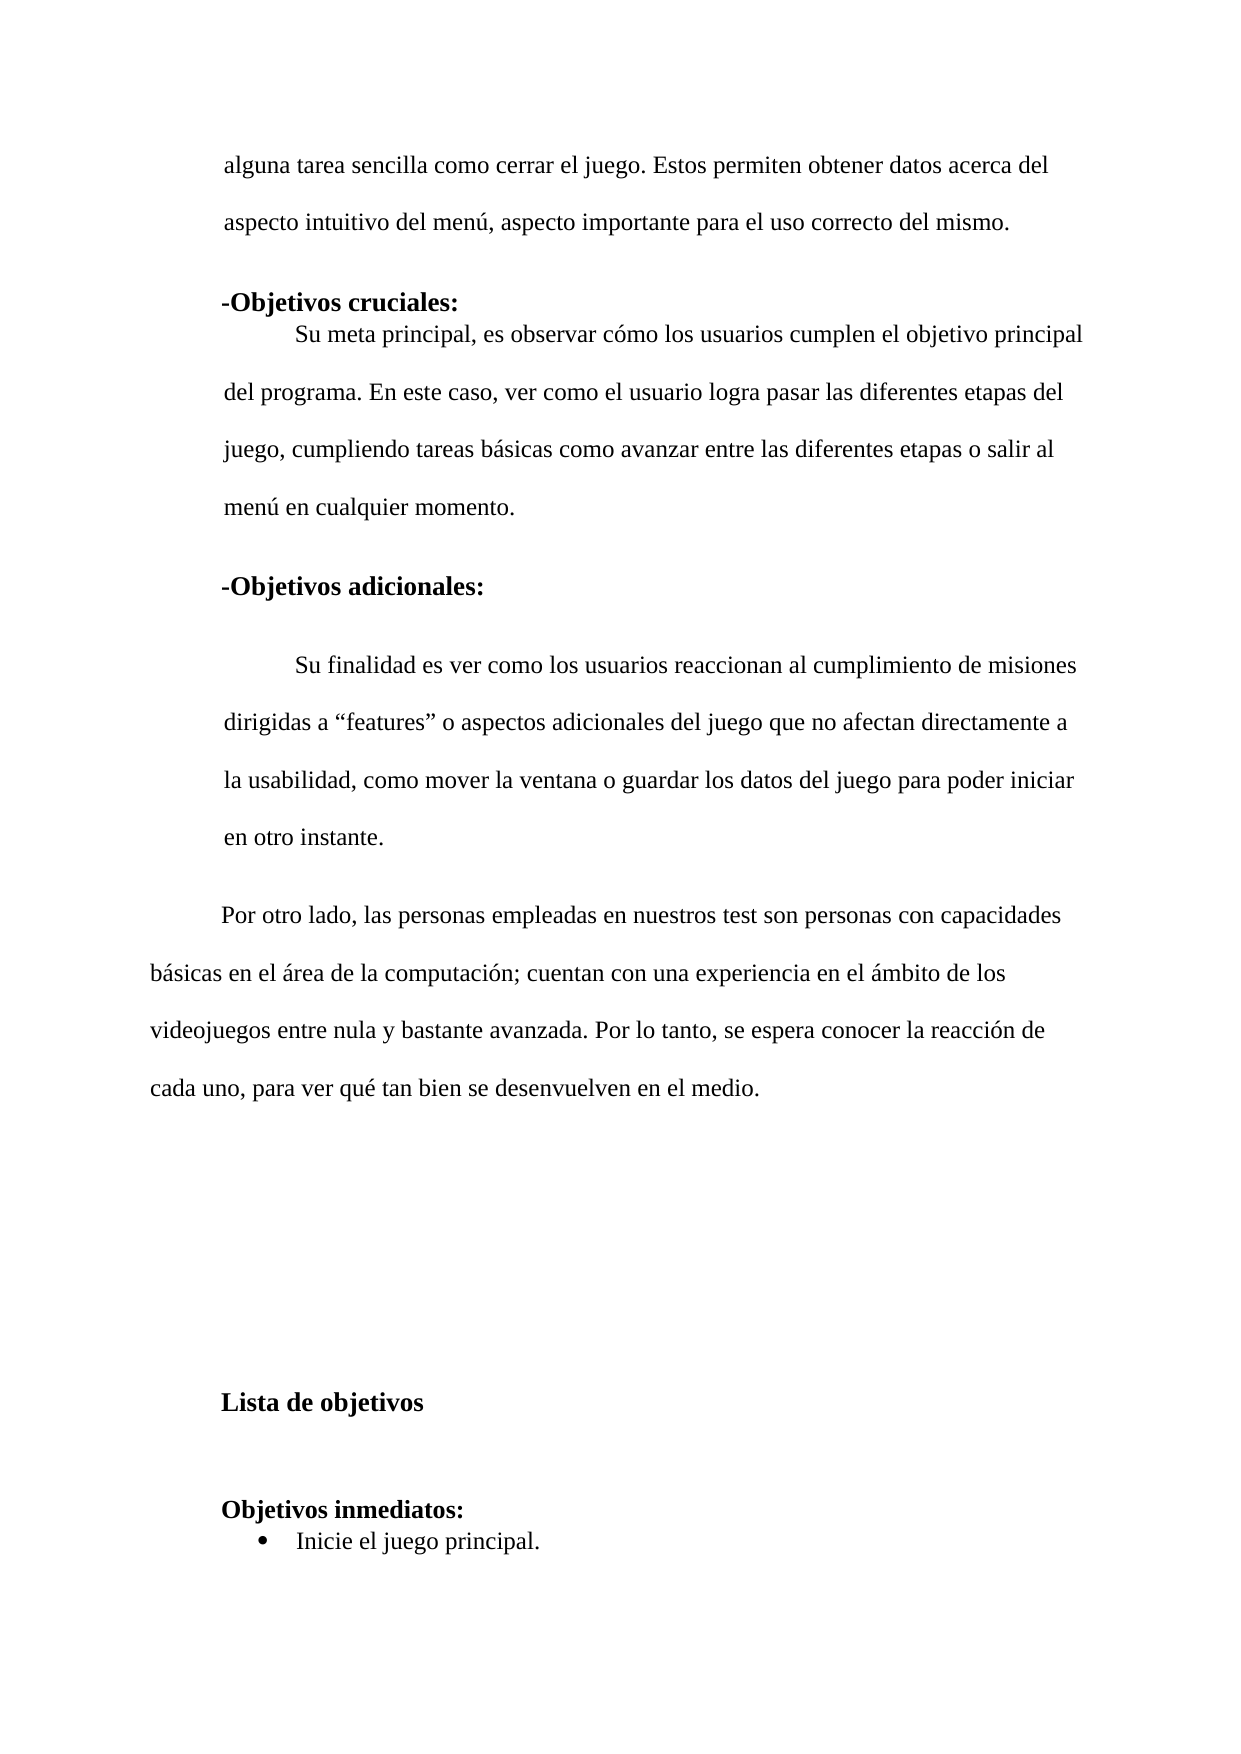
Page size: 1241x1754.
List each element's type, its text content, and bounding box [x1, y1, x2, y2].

subtitle -Objetivos adicionales: [150, 570, 1090, 601]
text Su meta principal, es observar cómo los usuarios cumplen el objetivo principal del programa. En este caso, ver como el usuario logra pasar las diferentes etapas del juego, cumpliendo tareas básicas como avanzar entre las diferentes etapas o salir al menú en cualquier momento. [224, 319, 1090, 520]
text Por otro lado, las personas empleadas en nuestros test son personas con capacidades básicas en el área de la computación; cuentan con una experiencia en el ámbito de los videojuegos entre nula y bastante avanzada. Por lo tanto, se espera conocer la reacción de cada uno, para ver qué tan bien se desenvuelven en el medio. [150, 901, 1090, 1102]
list Inicie el juego principal. [258, 1526, 1090, 1554]
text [224, 150, 1090, 236]
text Su finalidad es ver como los usuarios reaccionan al cumplimiento de misiones dirigidas a “features” o aspectos adicionales del juego que no afectan directamente a la usabilidad, como mover la ventana o guardar los datos del juego para poder iniciar en otro instante. [224, 650, 1090, 851]
subtitle -Objetivos cruciales: [150, 286, 1090, 317]
subtitle Lista de objetivos [150, 1386, 1090, 1417]
subtitle Objetivos inmediatos: [150, 1494, 1090, 1524]
